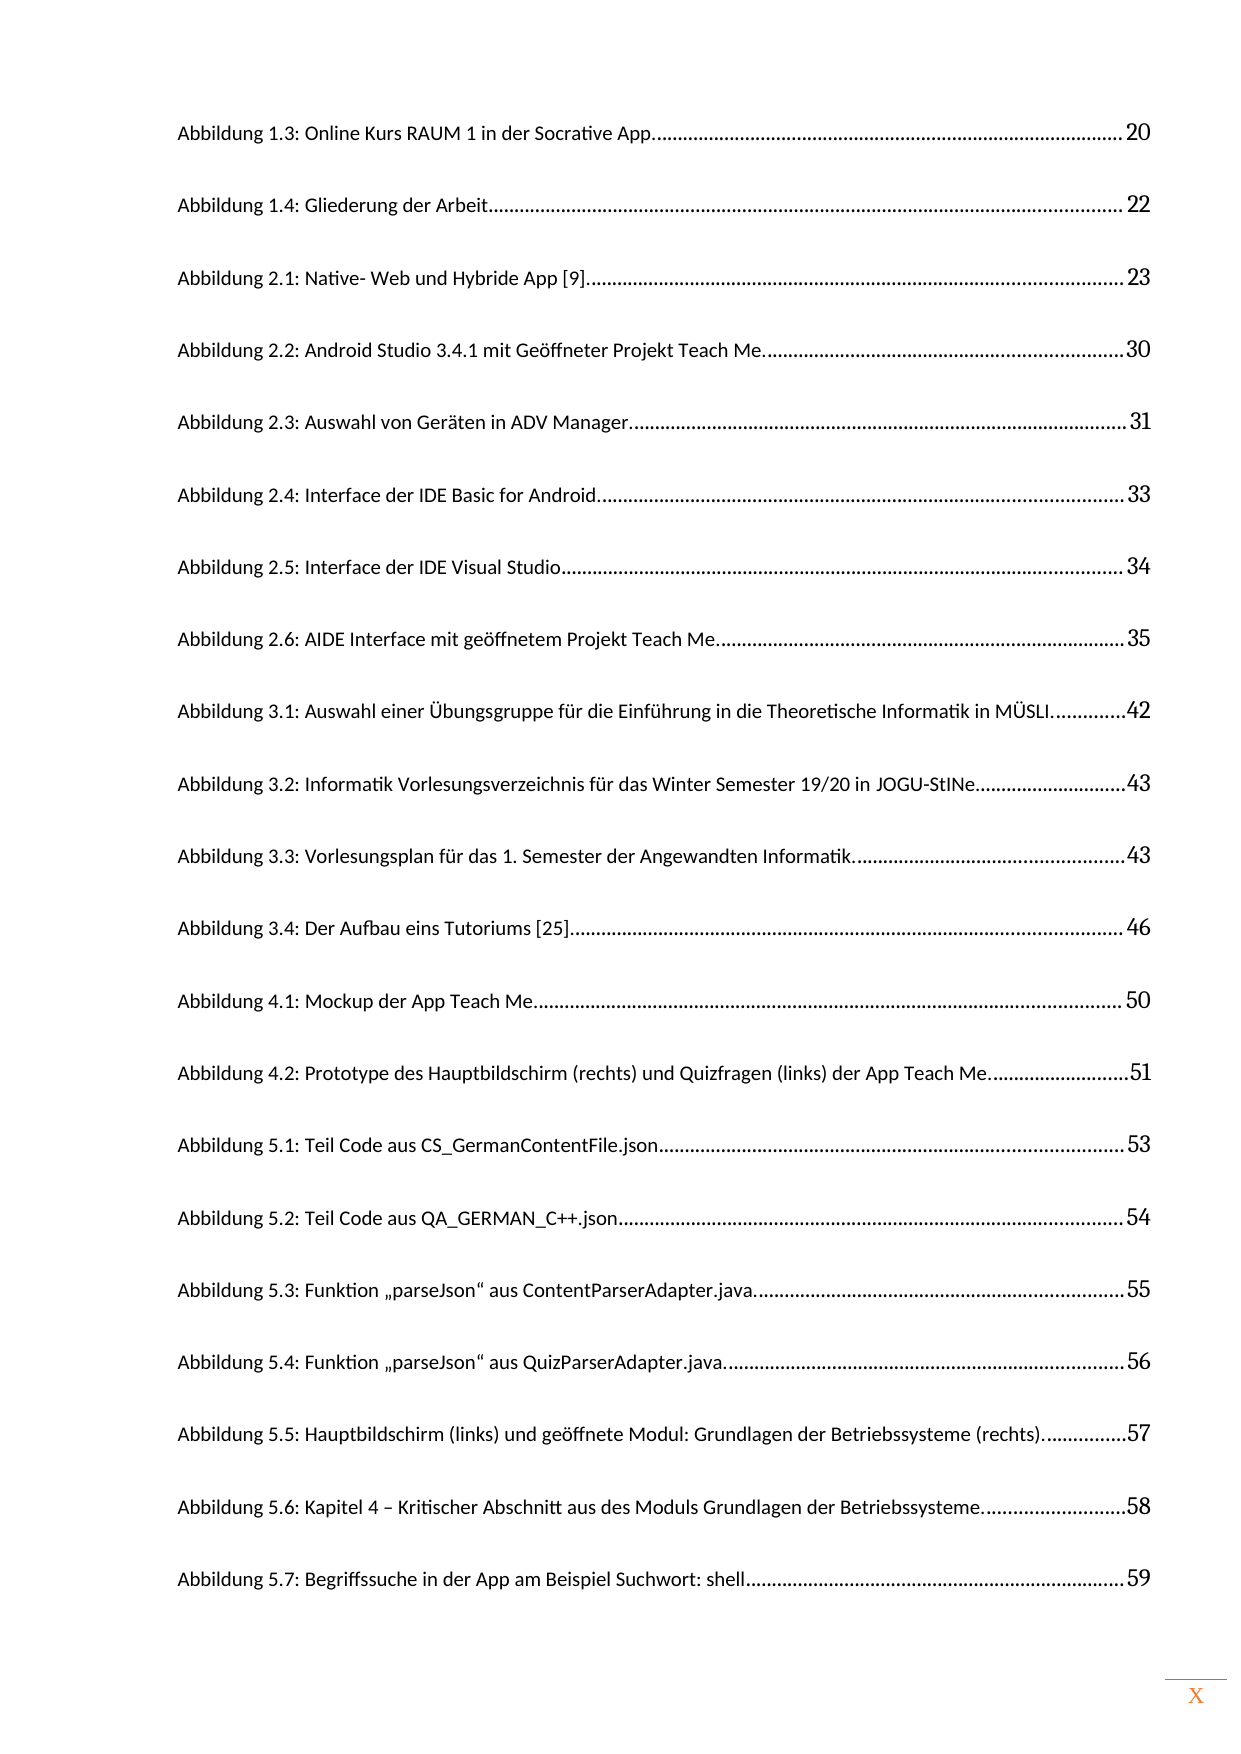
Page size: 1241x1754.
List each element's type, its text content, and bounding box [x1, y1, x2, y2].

text Abbildung 4.2: Prototype des Hauptbildschirm (rechts) und Quizfragen (links) der App Teach Me. 51 [177, 1058, 1152, 1087]
text Abbildung 2.2: Android Studio 3.4.1 mit Geöffneter Projekt Teach Me. 30 [177, 335, 1152, 364]
text Abbildung 5.5: Hauptbildschirm (links) und geöffnete Modul: Grundlagen der Betriebssysteme (rechts). 57 [177, 1419, 1152, 1448]
text Abbildung 2.5: Interface der IDE Visual Studio 34 [177, 552, 1152, 581]
text Abbildung 2.6: AIDE Interface mit geöffnetem Projekt Teach Me. 35 [177, 624, 1152, 653]
text Abbildung 5.7: Begriffssuche in der App am Beispiel Suchwort: shell 59 [177, 1564, 1152, 1593]
text Abbildung 3.3: Vorlesungsplan für das 1. Semester der Angewandten Informatik. 43 [177, 841, 1152, 870]
text Abbildung 1.3: Online Kurs RAUM 1 in der Socrative App. 20 [177, 118, 1152, 147]
text Abbildung 3.4: Der Aufbau eins Tutoriums [25]. 46 [177, 913, 1152, 942]
text Abbildung 5.1: Teil Code aus CS_GermanContentFile.json 53 [177, 1130, 1152, 1159]
text Abbildung 1.4: Gliederung der Arbeit 22 [177, 190, 1152, 219]
text Abbildung 5.4: Funktion „parseJson“ aus QuizParserAdapter.java. 56 [177, 1347, 1152, 1376]
text Abbildung 5.6: Kapitel 4 – Kritischer Abschnitt aus des Moduls Grundlagen der Betriebssysteme. 58 [177, 1492, 1152, 1520]
text Abbildung 2.1: Native- Web und Hybride App [9]. 23 [177, 263, 1152, 291]
text Abbildung 2.4: Interface der IDE Basic for Android. 33 [177, 479, 1152, 508]
text Abbildung 5.3: Funktion „parseJson“ aus ContentParserAdapter.java. 55 [177, 1275, 1152, 1303]
text Abbildung 4.1: Mockup der App Teach Me. 50 [177, 986, 1152, 1014]
text Abbildung 3.1: Auswahl einer Übungsgruppe für die Einführung in die Theoretische Informatik in MÜSLI. 42 [177, 696, 1152, 725]
text Abbildung 2.3: Auswahl von Geräten in ADV Manager. 31 [177, 407, 1152, 436]
text Abbildung 5.2: Teil Code aus QA_GERMAN_C++.json 54 [177, 1202, 1152, 1231]
text Abbildung 3.2: Informatik Vorlesungsverzeichnis für das Winter Semester 19/20 in JOGU-StINe. 43 [177, 769, 1152, 797]
